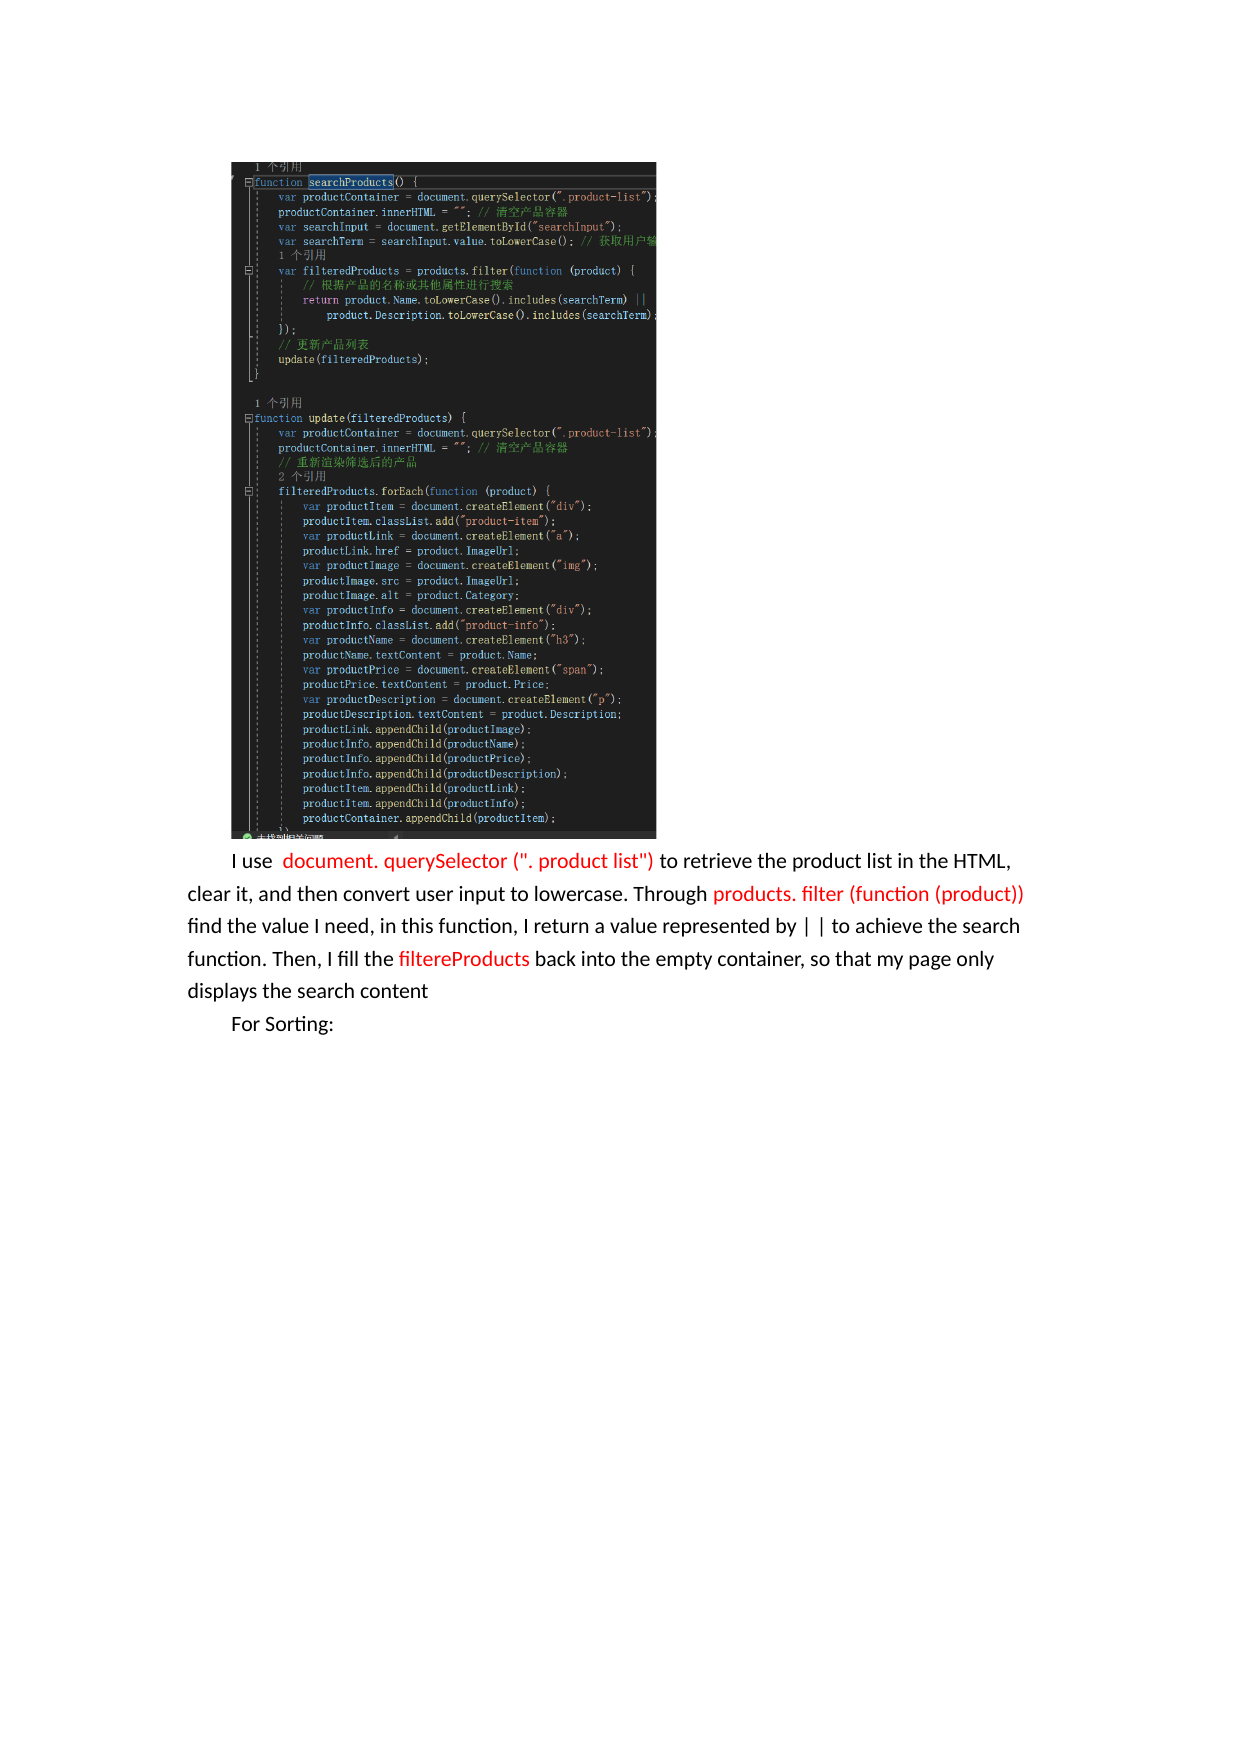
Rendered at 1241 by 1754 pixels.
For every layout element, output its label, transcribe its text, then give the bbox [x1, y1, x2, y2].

picture [231, 162, 657, 839]
list I use document. querySelector (". product list") to retrieve the product list in the HTML, clear it, and then convert user input to lowercase. Through products. filter (function (product)) find the value I need, in this function, I return a value represented by | | to achieve the search function. Then, I fill the filtereProducts back into the empty container, so that my page only displays the search content [187, 844, 1053, 1007]
list For Sorting: [187, 1007, 1053, 1039]
